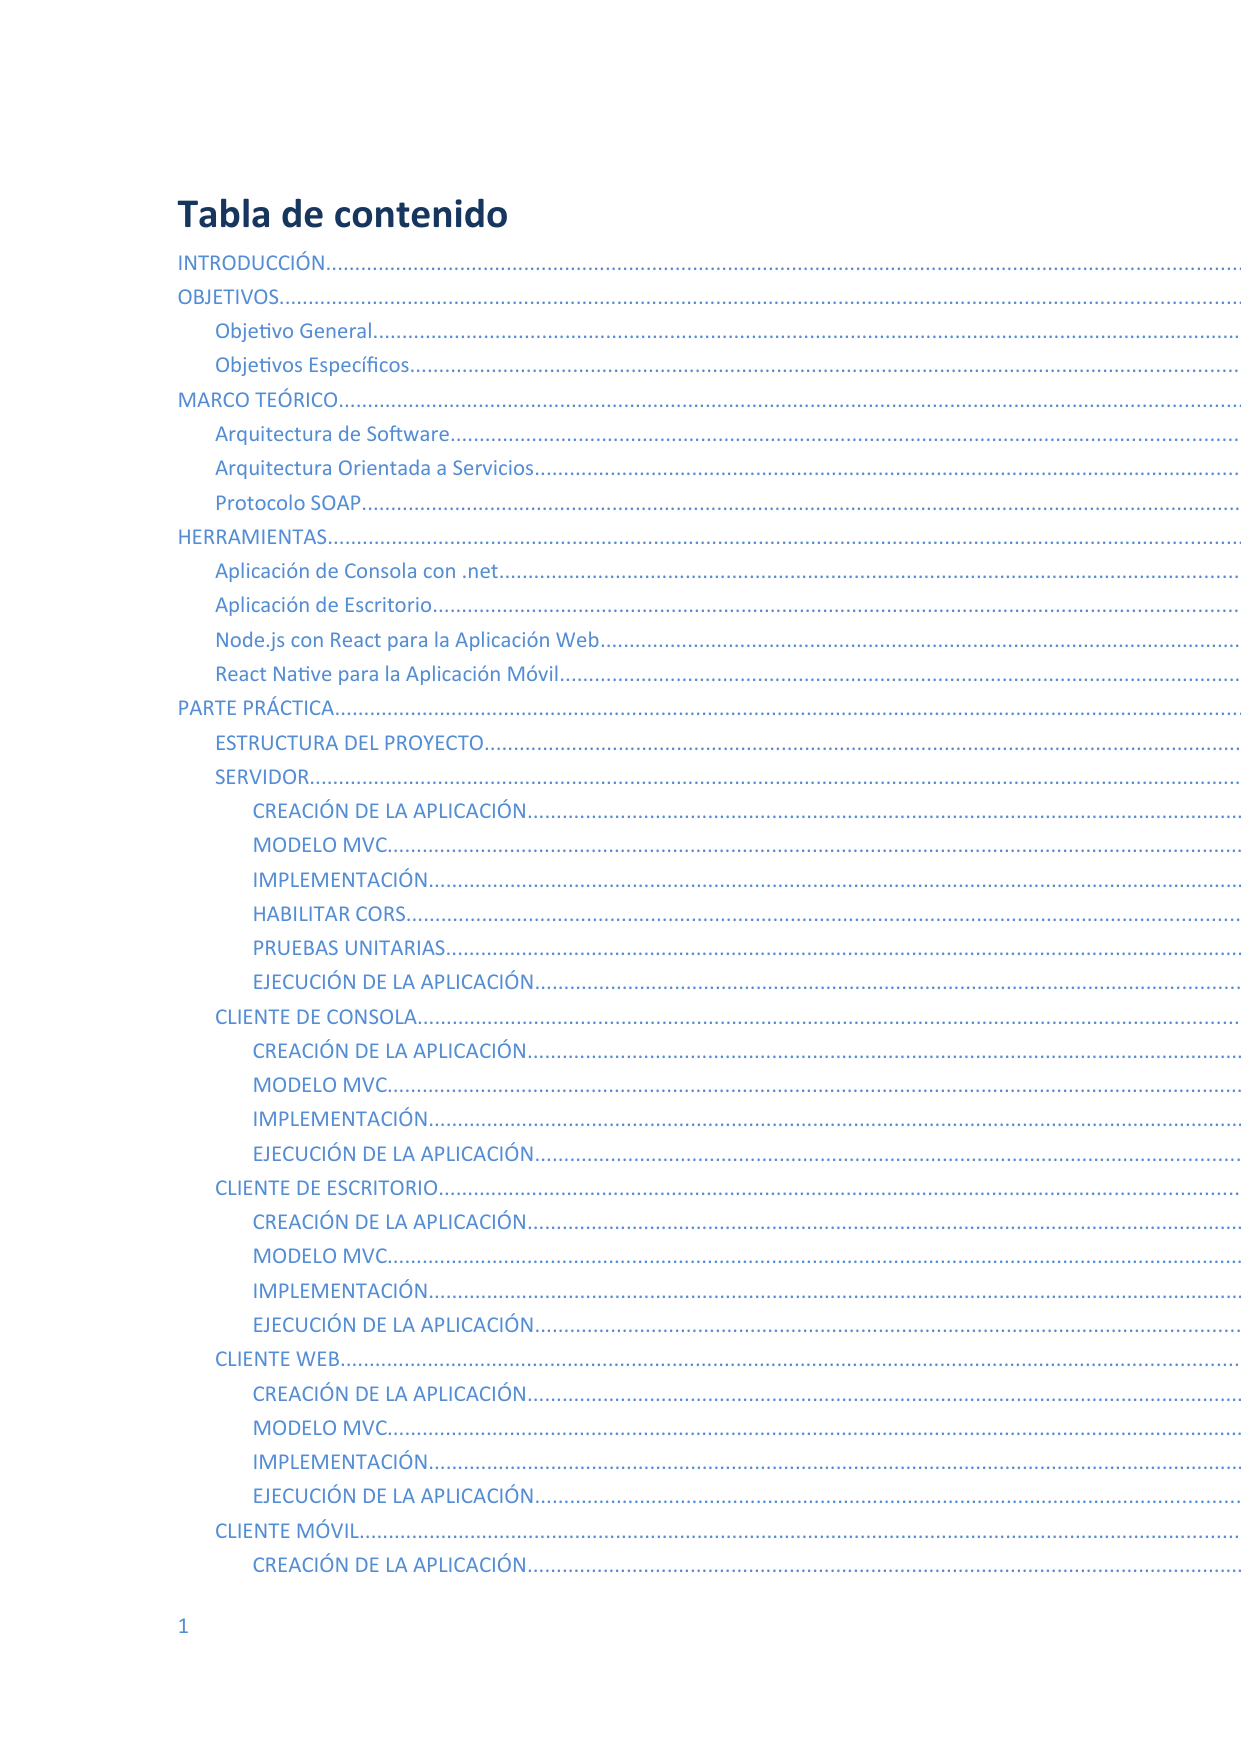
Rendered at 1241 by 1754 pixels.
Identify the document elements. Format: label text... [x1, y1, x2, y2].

text Tabla de contenido [177, 187, 1063, 237]
